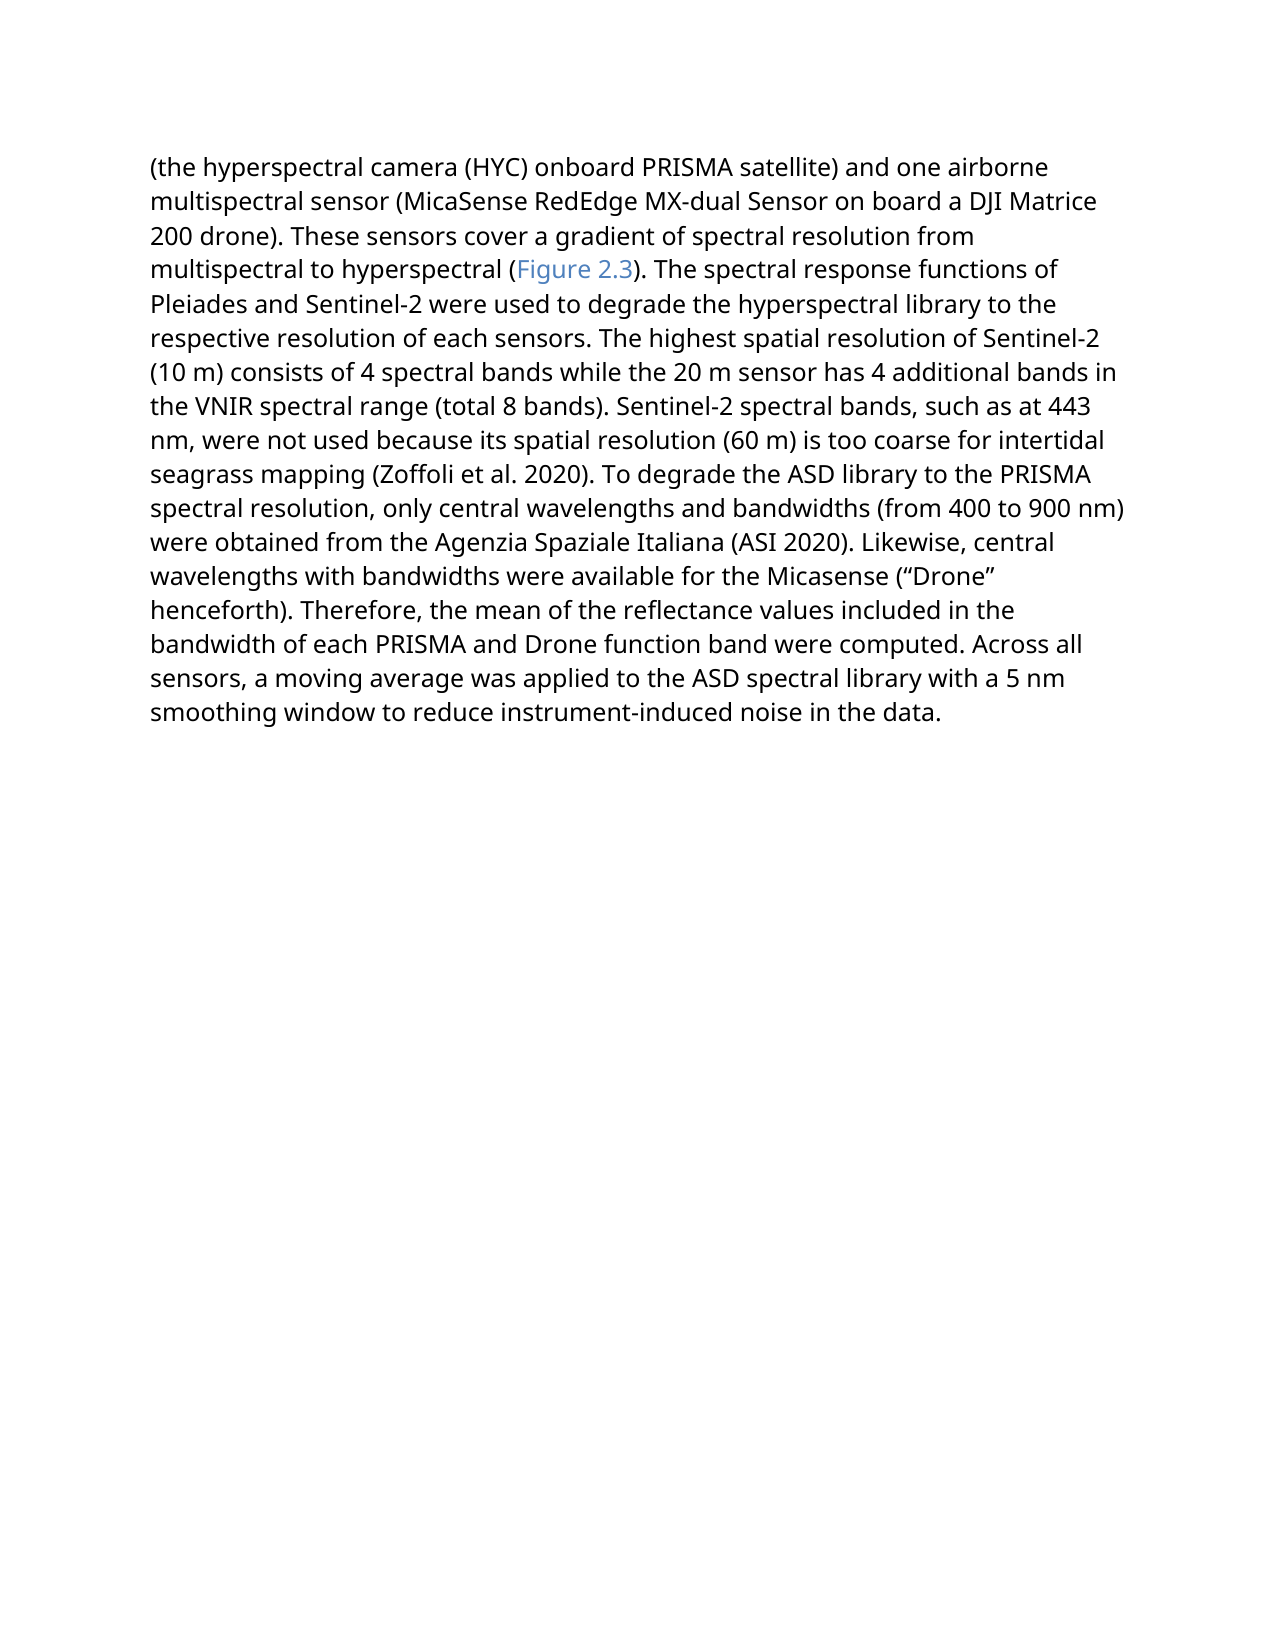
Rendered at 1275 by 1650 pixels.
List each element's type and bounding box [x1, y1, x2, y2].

text [150, 150, 1125, 729]
